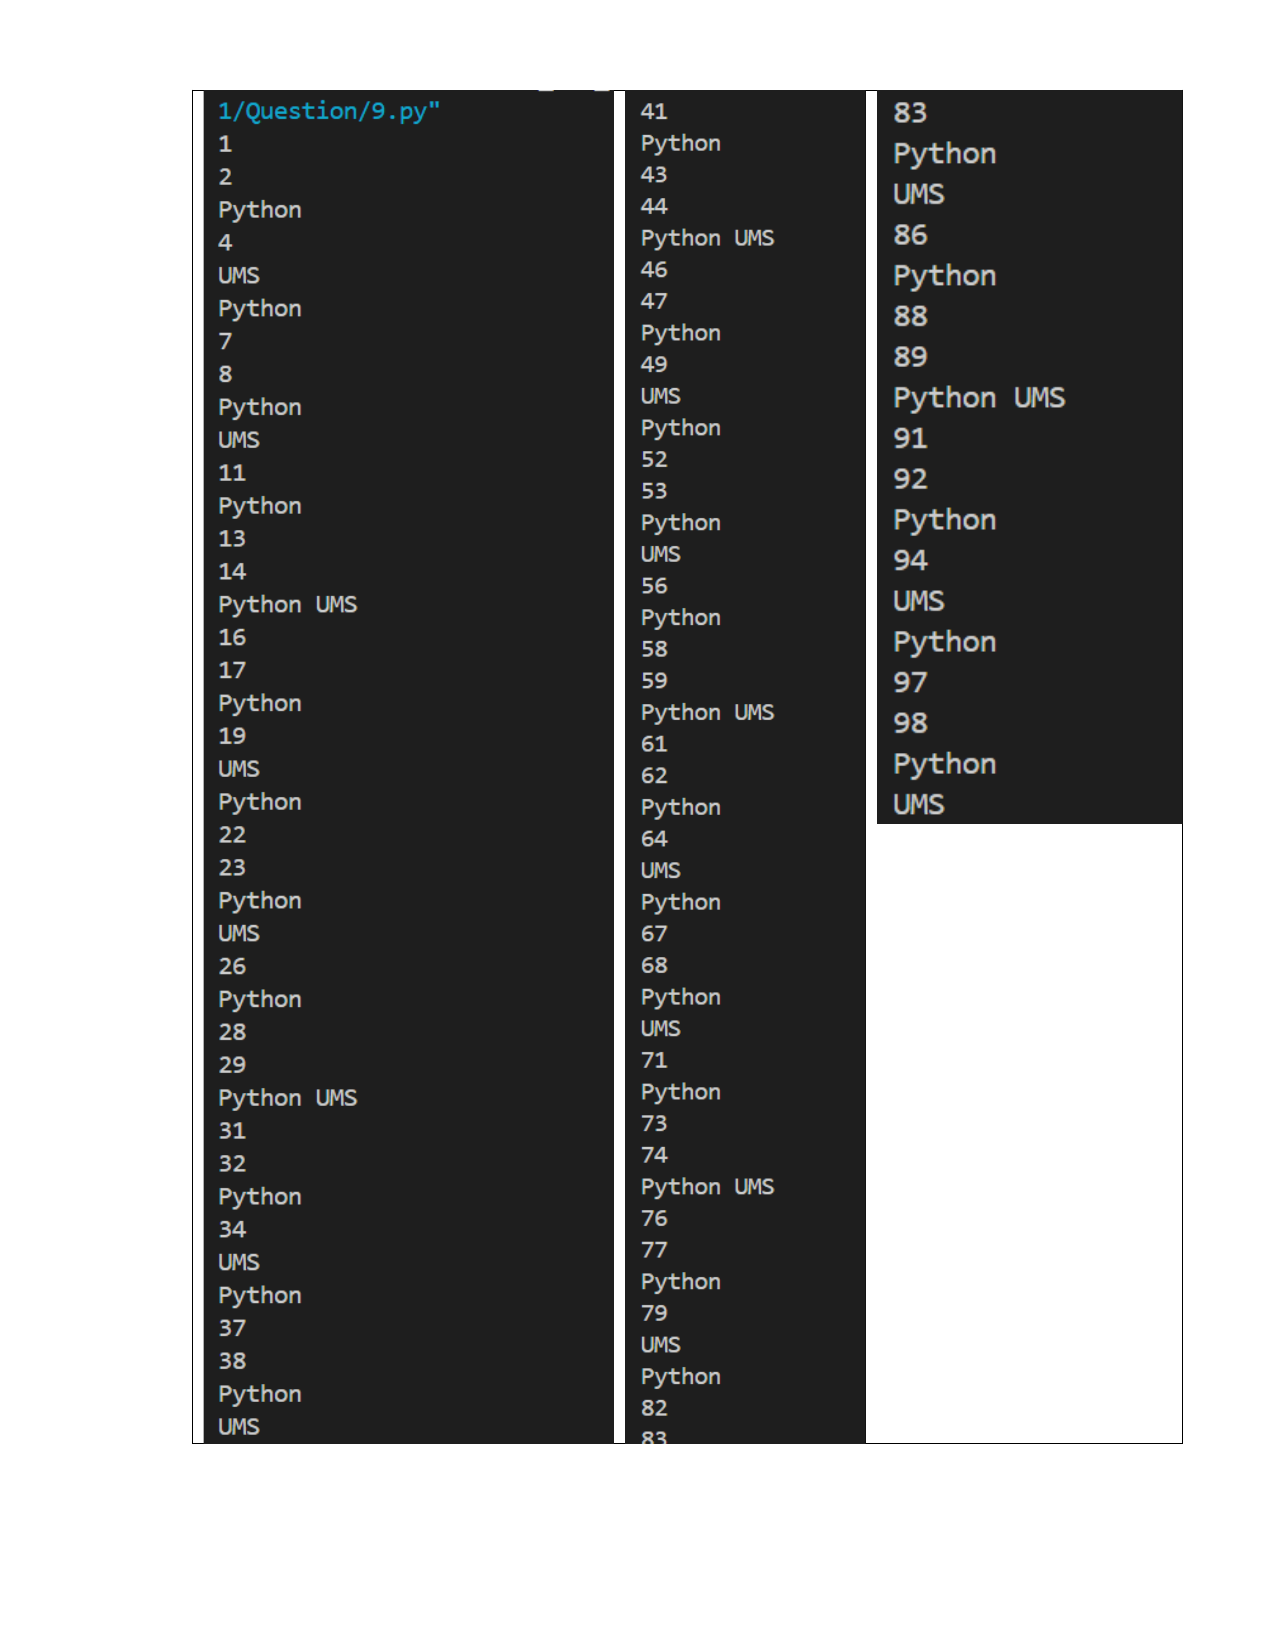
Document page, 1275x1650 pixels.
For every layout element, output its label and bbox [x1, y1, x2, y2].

picture [625, 90, 866, 1444]
picture [877, 90, 1183, 824]
picture [203, 90, 614, 1444]
table_header [866, 91, 1182, 1443]
table_header [614, 91, 625, 1443]
table_header [193, 91, 203, 1443]
